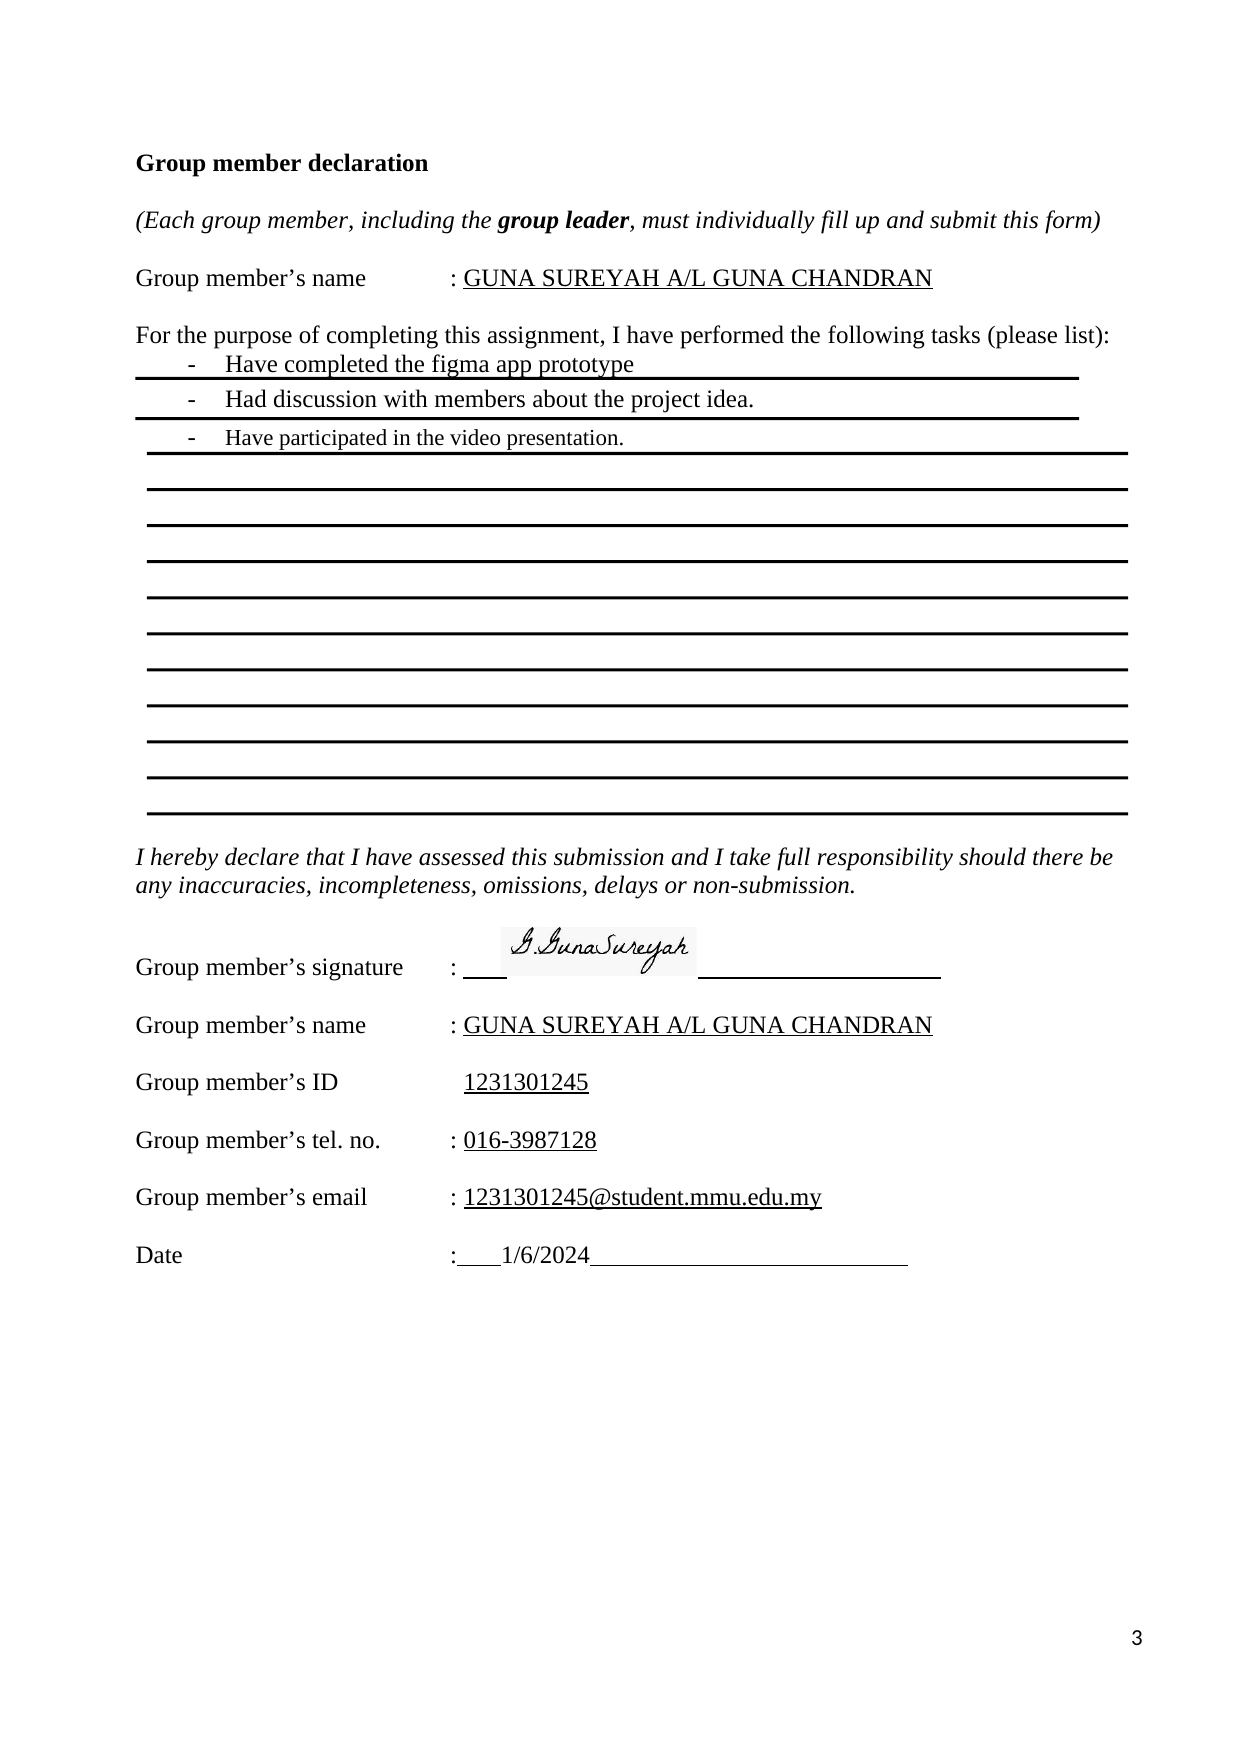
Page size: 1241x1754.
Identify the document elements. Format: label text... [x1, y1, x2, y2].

list Have participated in the video presentation. [187, 422, 1142, 450]
picture [500, 927, 697, 952]
text Group member’s ID 1231301245 [135, 1067, 1142, 1096]
text Group member’s tel. no. : 016-3987128 [135, 1125, 1142, 1154]
text For the purpose of completing this assignment, I have performed the following tasks (please list): [135, 321, 1142, 349]
text Date : 1/6/2024 [135, 1240, 1142, 1269]
list Have completed the figma app prototype [187, 349, 1142, 378]
text (Each group member, including the group leader, must individually fill up and submit this form) [135, 206, 1142, 234]
text Group member’s name : GUNA SUREYAH A/L GUNA CHANDRAN [135, 263, 1142, 292]
text Group member declaration [135, 148, 1142, 177]
text Group member’s email : 1231301245@student.mmu.edu.my [135, 1182, 1142, 1211]
text Group member’s signature : [135, 952, 1142, 981]
text I hereby declare that I have assessed this submission and I take full responsibility should there be any inaccuracies, incompleteness, omissions, delays or non-submission. [135, 842, 1142, 899]
list Had discussion with members about the project idea. [187, 384, 1142, 413]
text Group member’s name : GUNA SUREYAH A/L GUNA CHANDRAN [135, 1010, 1142, 1039]
